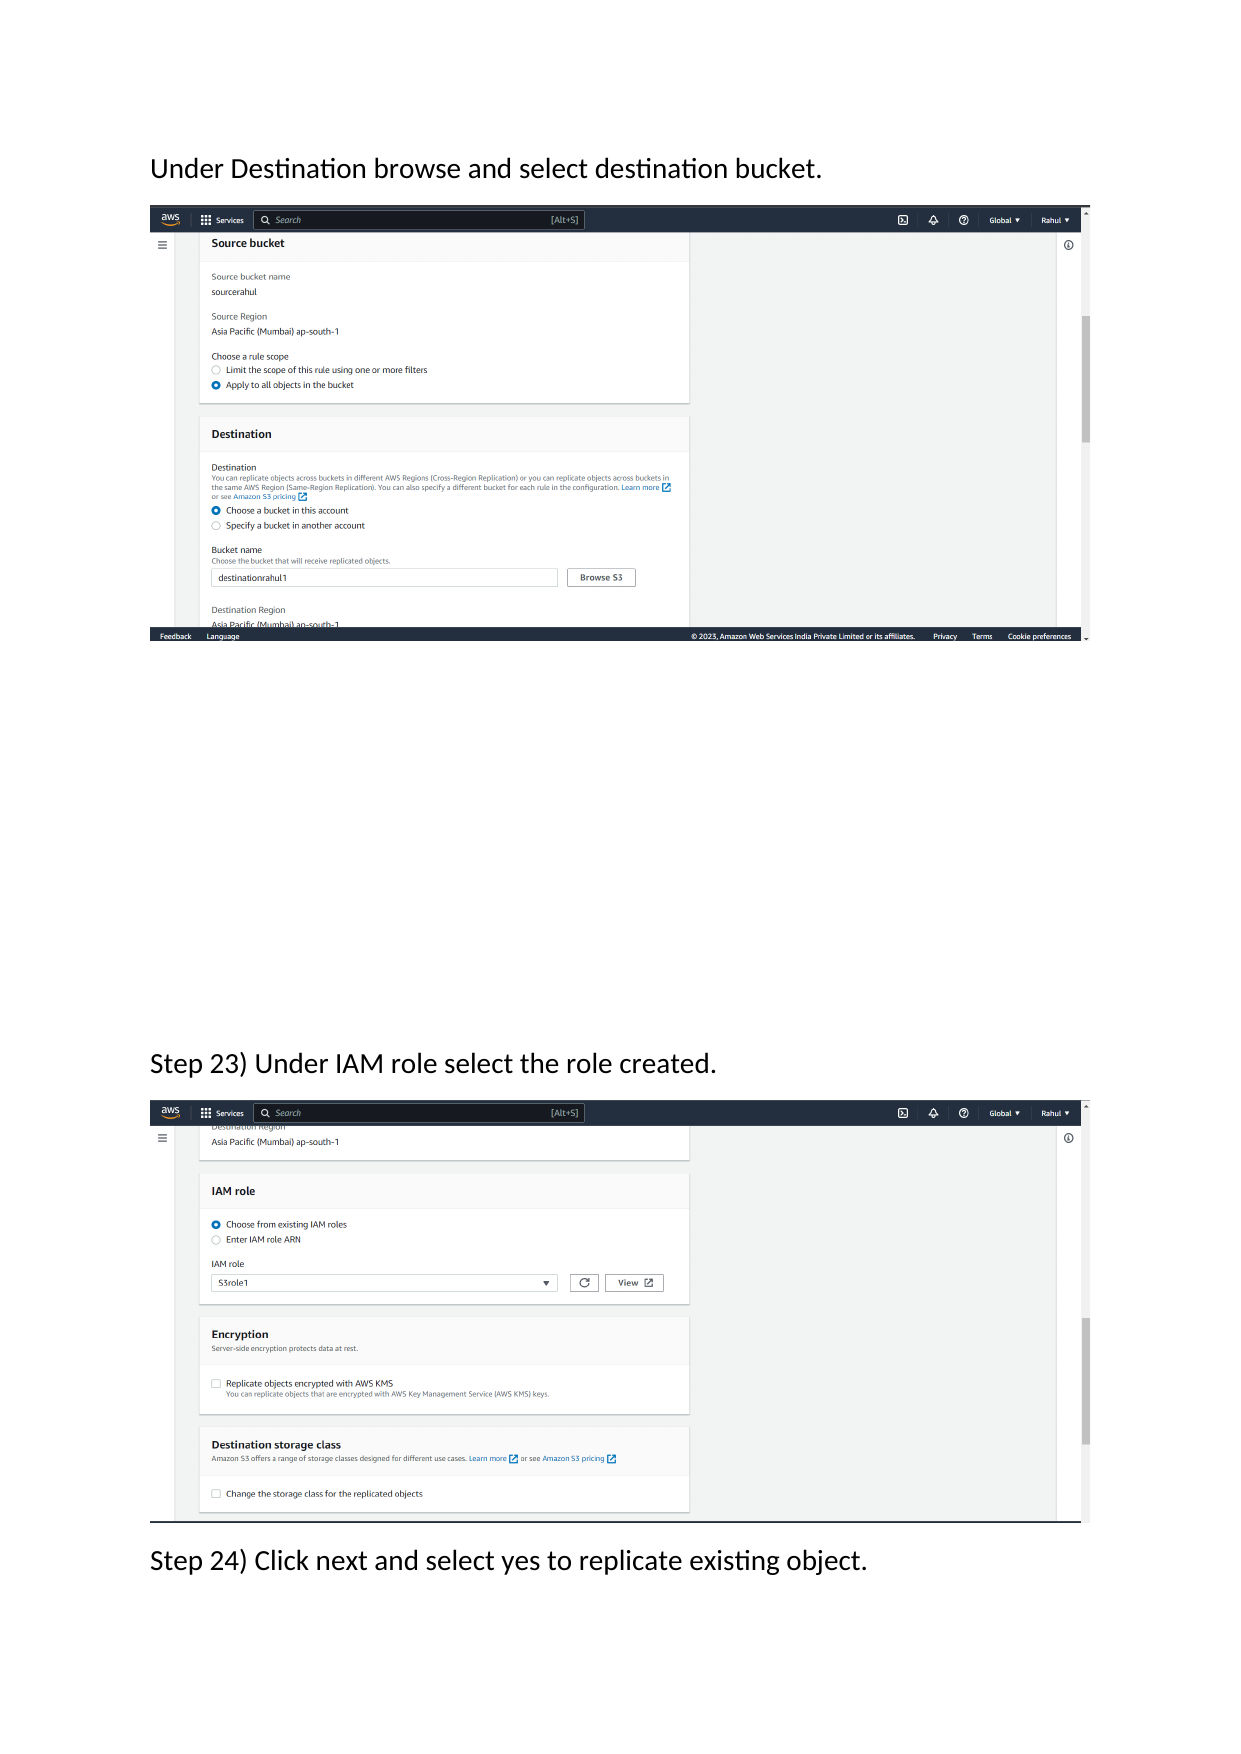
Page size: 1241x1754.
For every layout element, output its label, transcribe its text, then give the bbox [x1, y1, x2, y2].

text Step 23) Under IAM role select the role created. [150, 1046, 1090, 1081]
text Under Destination browse and select destination bucket. [150, 150, 1090, 186]
picture [150, 205, 1091, 641]
text Step 24) Click next and select yes to replicate existing object. [150, 1542, 1090, 1577]
picture [150, 1100, 1091, 1523]
